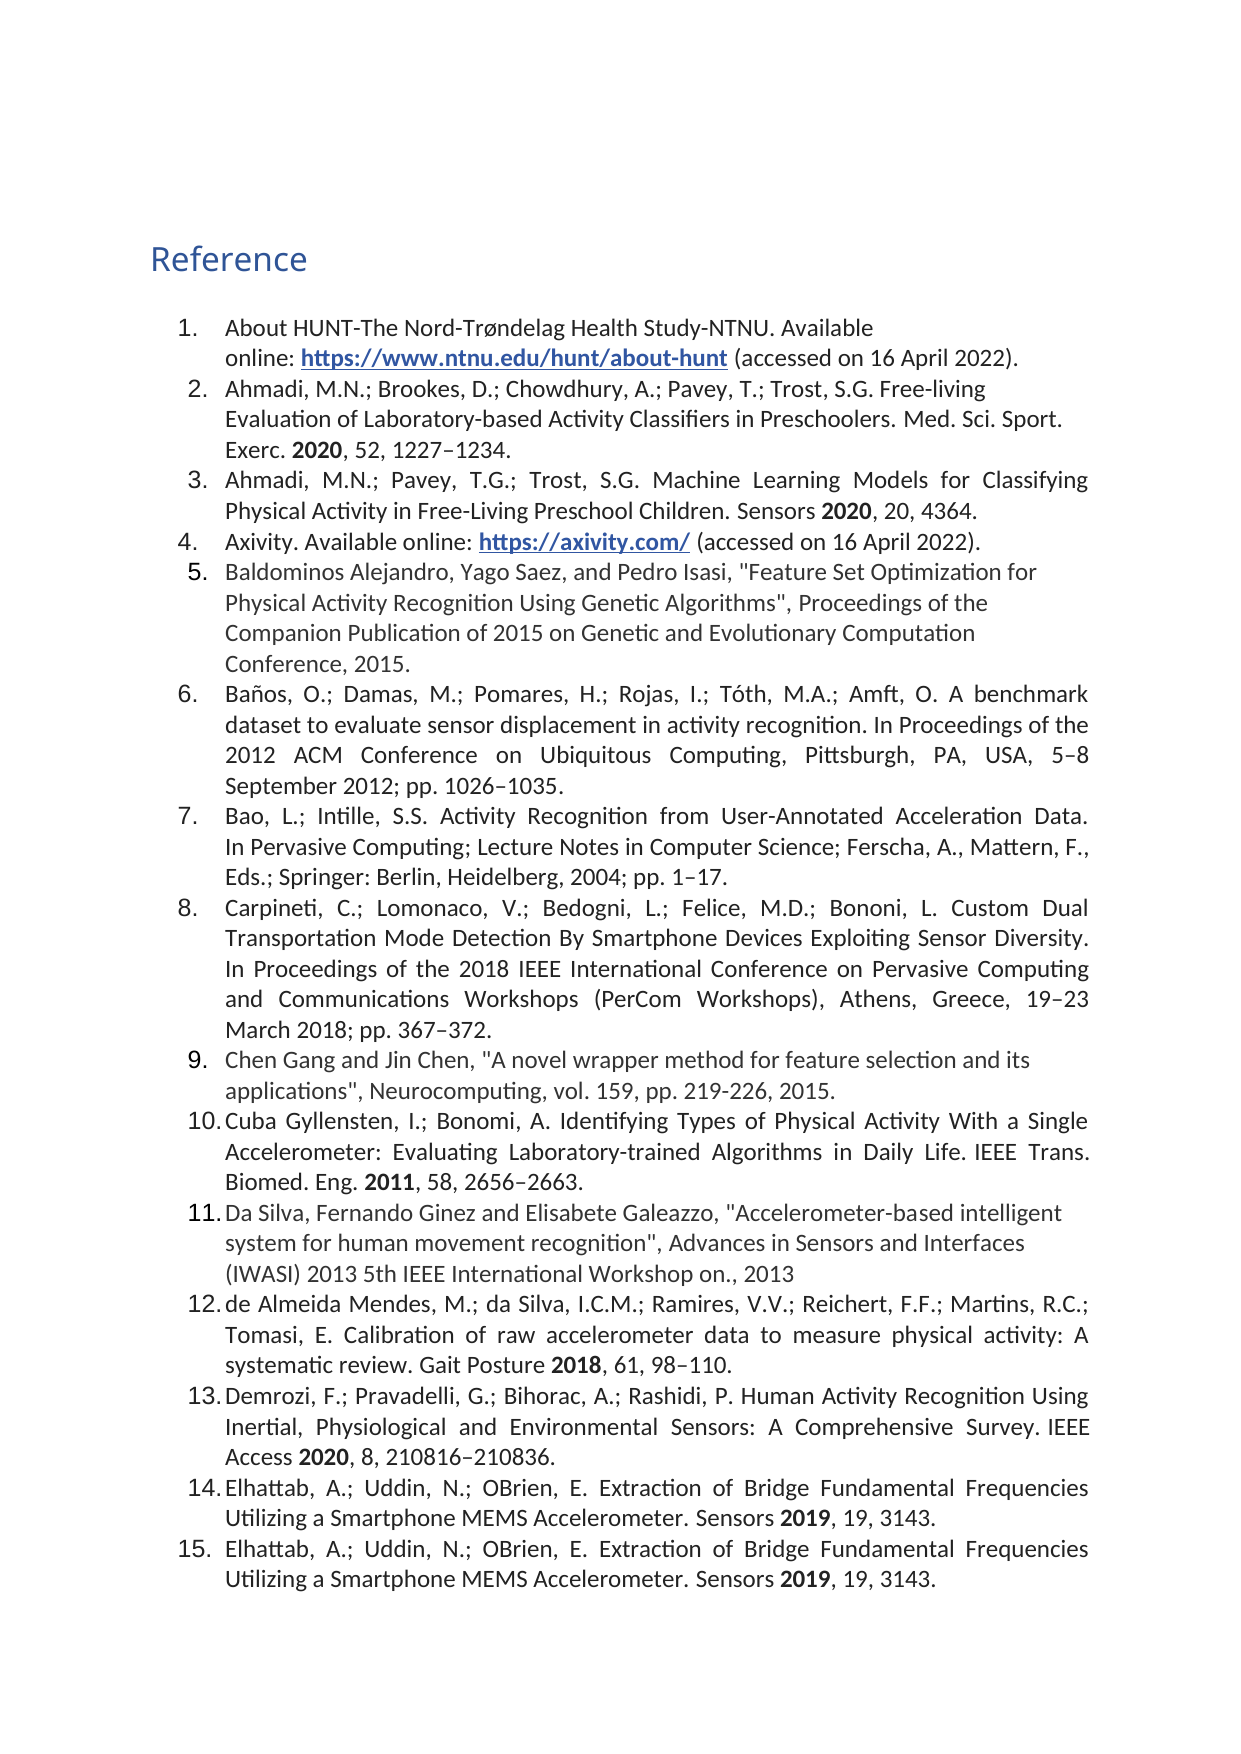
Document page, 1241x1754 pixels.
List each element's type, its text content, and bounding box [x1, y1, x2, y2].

subtitle Reference [150, 236, 1090, 281]
list Elhattab, A.; Uddin, N.; OBrien, E. Extraction of Bridge Fundamental Frequencies Utilizing a Smartphone MEMS Accelerometer. Sensors 2019, 19, 3143. [187, 1472, 1090, 1533]
list Baldominos Alejandro, Yago Saez, and Pedro Isasi, "Feature Set Optimization for Physical Activity Recognition Using Genetic Algorithms", Proceedings of the Companion Publication of 2015 on Genetic and Evolutionary Computation Conference, 2015. [187, 556, 1090, 678]
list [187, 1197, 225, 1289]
list About HUNT-The Nord-Trøndelag Health Study-NTNU. Available online: https://www.ntnu.edu/hunt/about-hunt (accessed on 16 April 2022). [177, 312, 1090, 373]
list de Almeida Mendes, M.; da Silva, I.C.M.; Ramires, V.V.; Reichert, F.F.; Martins, R.C.; Tomasi, E. Calibration of raw accelerometer data to measure physical activity: A systematic review. Gait Posture 2018, 61, 98–110. [187, 1289, 1090, 1380]
list Baños, O.; Damas, M.; Pomares, H.; Rojas, I.; Tóth, M.A.; Amft, O. A benchmark dataset to evaluate sensor displacement in activity recognition. In Proceedings of the 2012 ACM Conference on Ubiquitous Computing, Pittsburgh, PA, USA, 5–8 September 2012; pp. 1026–1035. [177, 678, 1090, 800]
list Demrozi, F.; Pravadelli, G.; Bihorac, A.; Rashidi, P. Human Activity Recognition Using Inertial, Physiological and Environmental Sensors: A Comprehensive Survey. IEEE Access 2020, 8, 210816–210836. [187, 1380, 1090, 1472]
list Cuba Gyllensten, I.; Bonomi, A. Identifying Types of Physical Activity With a Single Accelerometer: Evaluating Laboratory-trained Algorithms in Daily Life. IEEE Trans. Biomed. Eng. 2011, 58, 2656–2663. [187, 1106, 1090, 1197]
list Da Silva, Fernando Ginez and Elisabete Galeazzo, "Accelerometer-based intelligent system for human movement recognition", Advances in Sensors and Interfaces (IWASI) 2013 5th IEEE International Workshop on., 2013 [795, 1197, 1090, 1289]
list Carpineti, C.; Lomonaco, V.; Bedogni, L.; Felice, M.D.; Bononi, L. Custom Dual Transportation Mode Detection By Smartphone Devices Exploiting Sensor Diversity. In Proceedings of the 2018 IEEE International Conference on Pervasive Computing and Communications Workshops (PerCom Workshops), Athens, Greece, 19–23 March 2018; pp. 367–372. [177, 892, 1090, 1044]
list Axivity. Available online: https://axivity.com/ (accessed on 16 April 2022). [177, 526, 1090, 556]
list Chen Gang and Jin Chen, "A novel wrapper method for feature selection and its applications", Neurocomputing, vol. 159, pp. 219-226, 2015. [187, 1044, 1090, 1106]
list Bao, L.; Intille, S.S. Activity Recognition from User-Annotated Acceleration Data. In Pervasive Computing; Lecture Notes in Computer Science; Ferscha, A., Mattern, F., Eds.; Springer: Berlin, Heidelberg, 2004; pp. 1–17. [177, 800, 1090, 892]
list Ahmadi, M.N.; Brookes, D.; Chowdhury, A.; Pavey, T.; Trost, S.G. Free-living Evaluation of Laboratory-based Activity Classifiers in Preschoolers. Med. Sci. Sport. Exerc. 2020, 52, 1227–1234. [187, 373, 1090, 464]
list Elhattab, A.; Uddin, N.; OBrien, E. Extraction of Bridge Fundamental Frequencies Utilizing a Smartphone MEMS Accelerometer. Sensors 2019, 19, 3143. [177, 1533, 1090, 1594]
list Ahmadi, M.N.; Pavey, T.G.; Trost, S.G. Machine Learning Models for Classifying Physical Activity in Free-Living Preschool Children. Sensors 2020, 20, 4364. [187, 464, 1090, 526]
